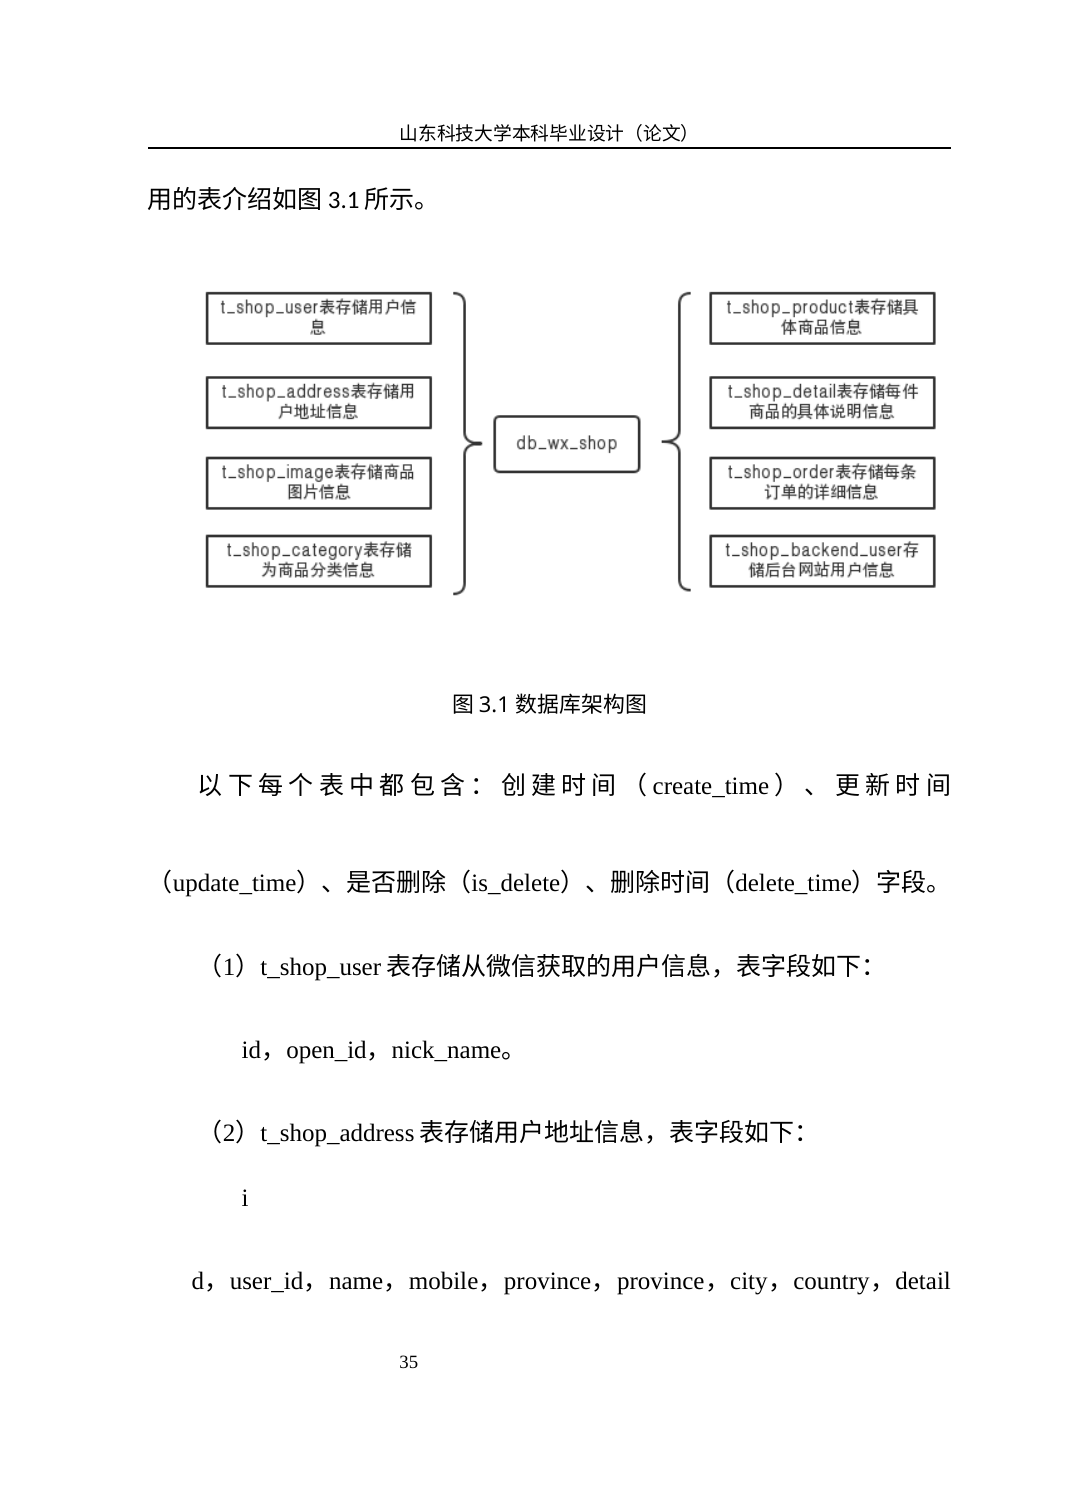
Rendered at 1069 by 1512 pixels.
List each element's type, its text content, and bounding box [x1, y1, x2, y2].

text 图 3.1 数据库架构图 [148, 686, 951, 719]
text （2）t_shop_address表存储用户地址信息，表字段如下： [148, 1098, 951, 1163]
picture [147, 264, 1011, 624]
text 以下每个表中都包含：创建时间（create_time）、更新时间（update_time）、是否删除（is_delete）、删除时间（delete_time）字段。 [148, 751, 951, 913]
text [148, 165, 951, 230]
text id，open_id，nick_name。 [191, 1015, 951, 1080]
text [191, 1181, 951, 1311]
text （1）t_shop_user表存储从微信获取的用户信息，表字段如下： [148, 932, 951, 997]
